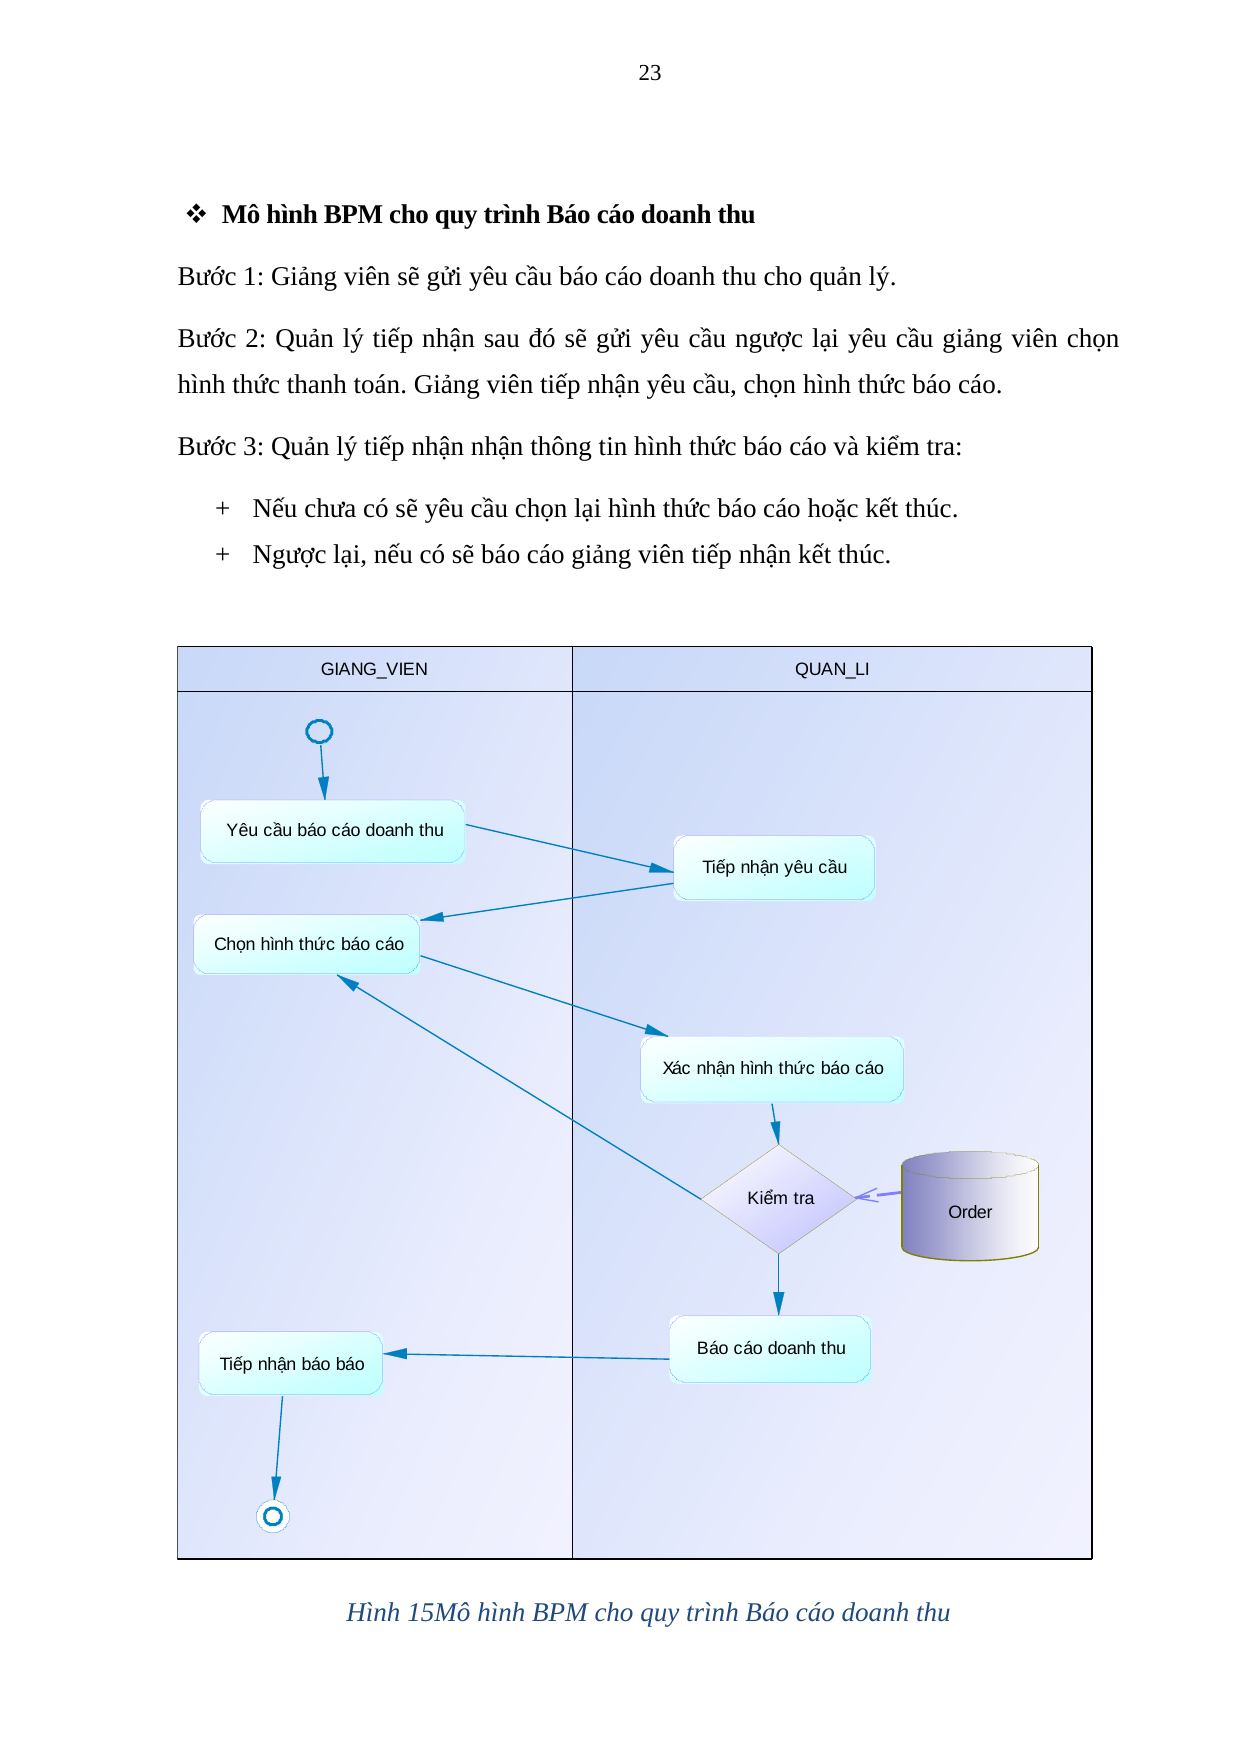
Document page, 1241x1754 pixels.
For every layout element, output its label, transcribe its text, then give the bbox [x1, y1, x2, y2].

list Mô hình BPM cho quy trình Báo cáo doanh thu [184, 198, 1122, 229]
list Ngược lại, nếu có sẽ báo cáo giảng viên tiếp nhận kết thúc. [215, 538, 1122, 569]
text Bước 2: Quản lý tiếp nhận sau đó sẽ gửi yêu cầu ngược lại yêu cầu giảng viên chọn hình thức thanh toán. Giảng viên tiếp nhận yêu cầu, chọn hình thức báo cáo. [177, 322, 1122, 399]
list Nếu chưa có sẽ yêu cầu chọn lại hình thức báo cáo hoặc kết thúc. [215, 492, 1122, 523]
text Hình 15Mô hình BPM cho quy trình Báo cáo doanh thu [177, 1596, 1122, 1627]
text Bước 3: Quản lý tiếp nhận nhận thông tin hình thức báo cáo và kiểm tra: [177, 430, 1122, 461]
picture [256, 1499, 290, 1533]
text Bước 1: Giảng viên sẽ gửi yêu cầu báo cáo doanh thu cho quản lý. [177, 260, 1122, 291]
